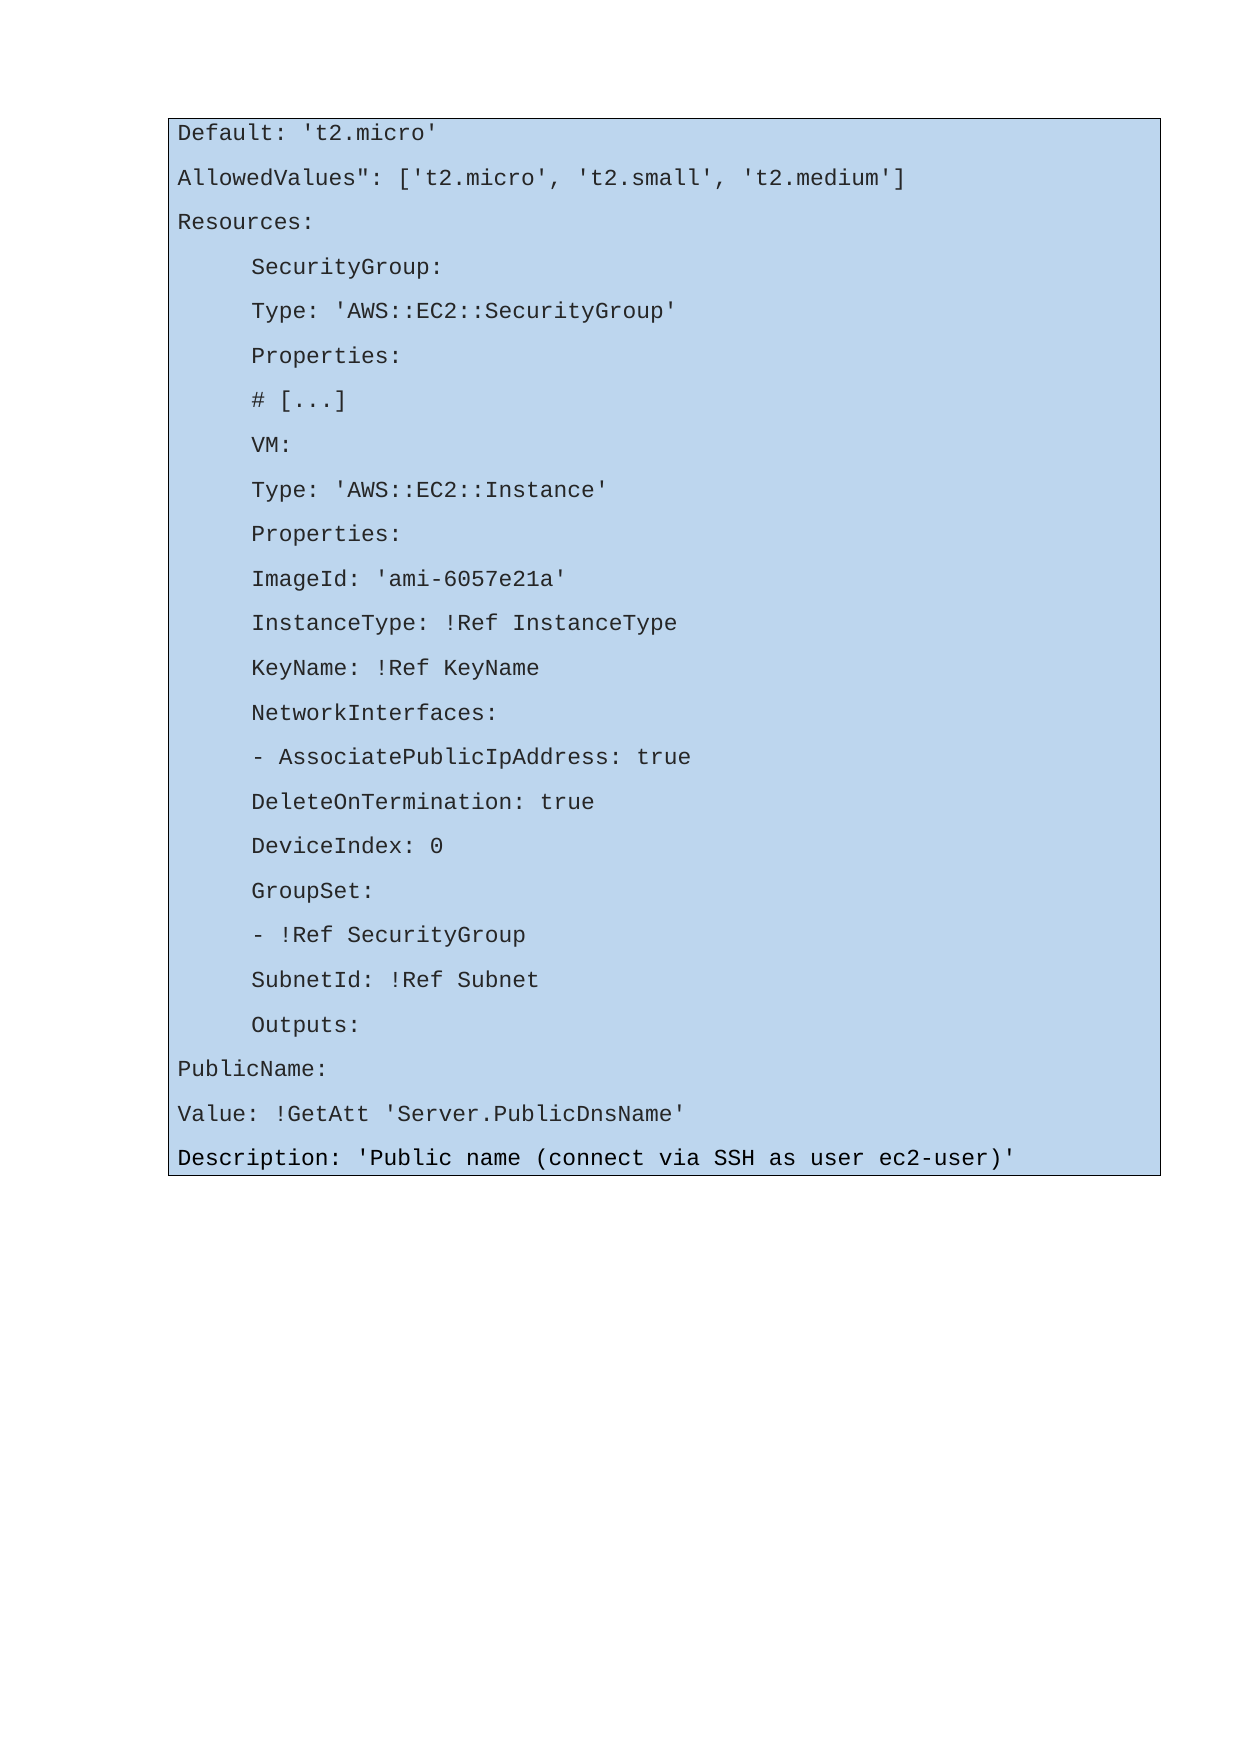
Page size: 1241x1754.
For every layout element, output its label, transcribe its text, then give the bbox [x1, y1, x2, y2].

text GroupSet: [169, 876, 1160, 905]
text Type: 'AWS::EC2::Instance' [169, 475, 1160, 504]
text Value: !GetAtt 'Server.PublicDnsName' [169, 1099, 1160, 1128]
text SecurityGroup: [169, 252, 1160, 281]
text Properties: [169, 341, 1160, 370]
text Type: 'AWS::EC2::SecurityGroup' [169, 296, 1160, 326]
text Description: 'Public name (connect via SSH as user ec2-user)' [169, 1143, 1160, 1175]
text Properties: [169, 519, 1160, 548]
text KeyName: !Ref KeyName [169, 653, 1160, 682]
text InstanceType: !Ref InstanceType [169, 608, 1160, 638]
text - AssociatePublicIpAddress: true [169, 742, 1160, 771]
text PublicName: [169, 1054, 1160, 1083]
text DeleteOnTermination: true [169, 787, 1160, 816]
text AllowedValues": ['t2.micro', 't2.small', 't2.medium'] [169, 163, 1160, 192]
text - !Ref SecurityGroup [169, 921, 1160, 950]
text ImageId: 'ami-6057e21a' [169, 564, 1160, 593]
text Resources: [169, 207, 1160, 236]
text NetworkInterfaces: [169, 698, 1160, 727]
text # [...] [169, 386, 1160, 415]
text DeviceIndex: 0 [169, 831, 1160, 861]
text Default: 't2.micro' [169, 119, 1160, 147]
text SubnetId: !Ref Subnet [169, 965, 1160, 994]
text VM: [169, 430, 1160, 459]
text Outputs: [169, 1010, 1160, 1039]
